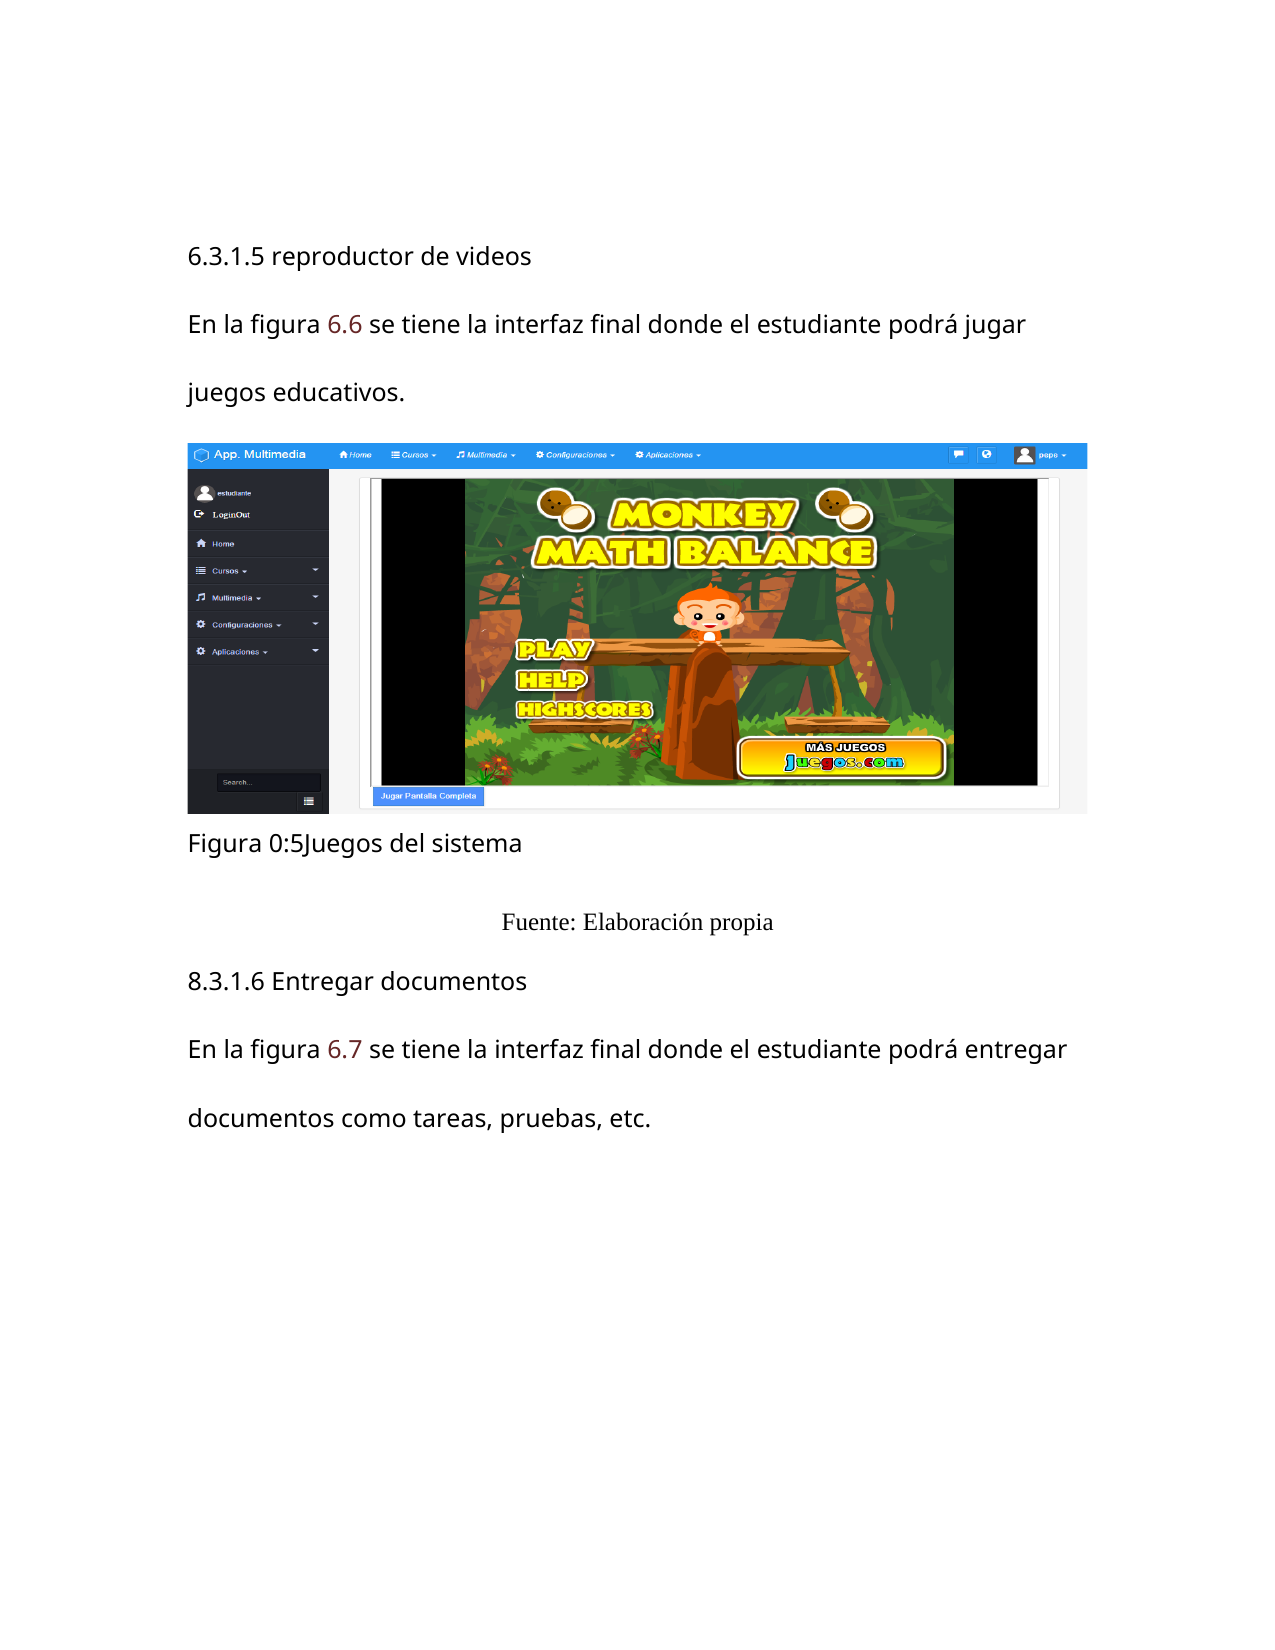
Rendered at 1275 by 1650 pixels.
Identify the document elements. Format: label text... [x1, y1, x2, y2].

text 6.3.1.5 reproductor de videos [187, 239, 1087, 273]
text Fuente: Elaboración propia [187, 907, 1087, 935]
text En la figura 6.7 se tiene la interfaz final donde el estudiante podrá entregar documentos como tareas, pruebas, etc. [187, 1032, 1087, 1134]
text En la figura 6.6 se tiene la interfaz final donde el estudiante podrá jugar juegos educativos. [187, 307, 1087, 409]
text 8.3.1.6 Entregar documentos [187, 964, 1087, 998]
